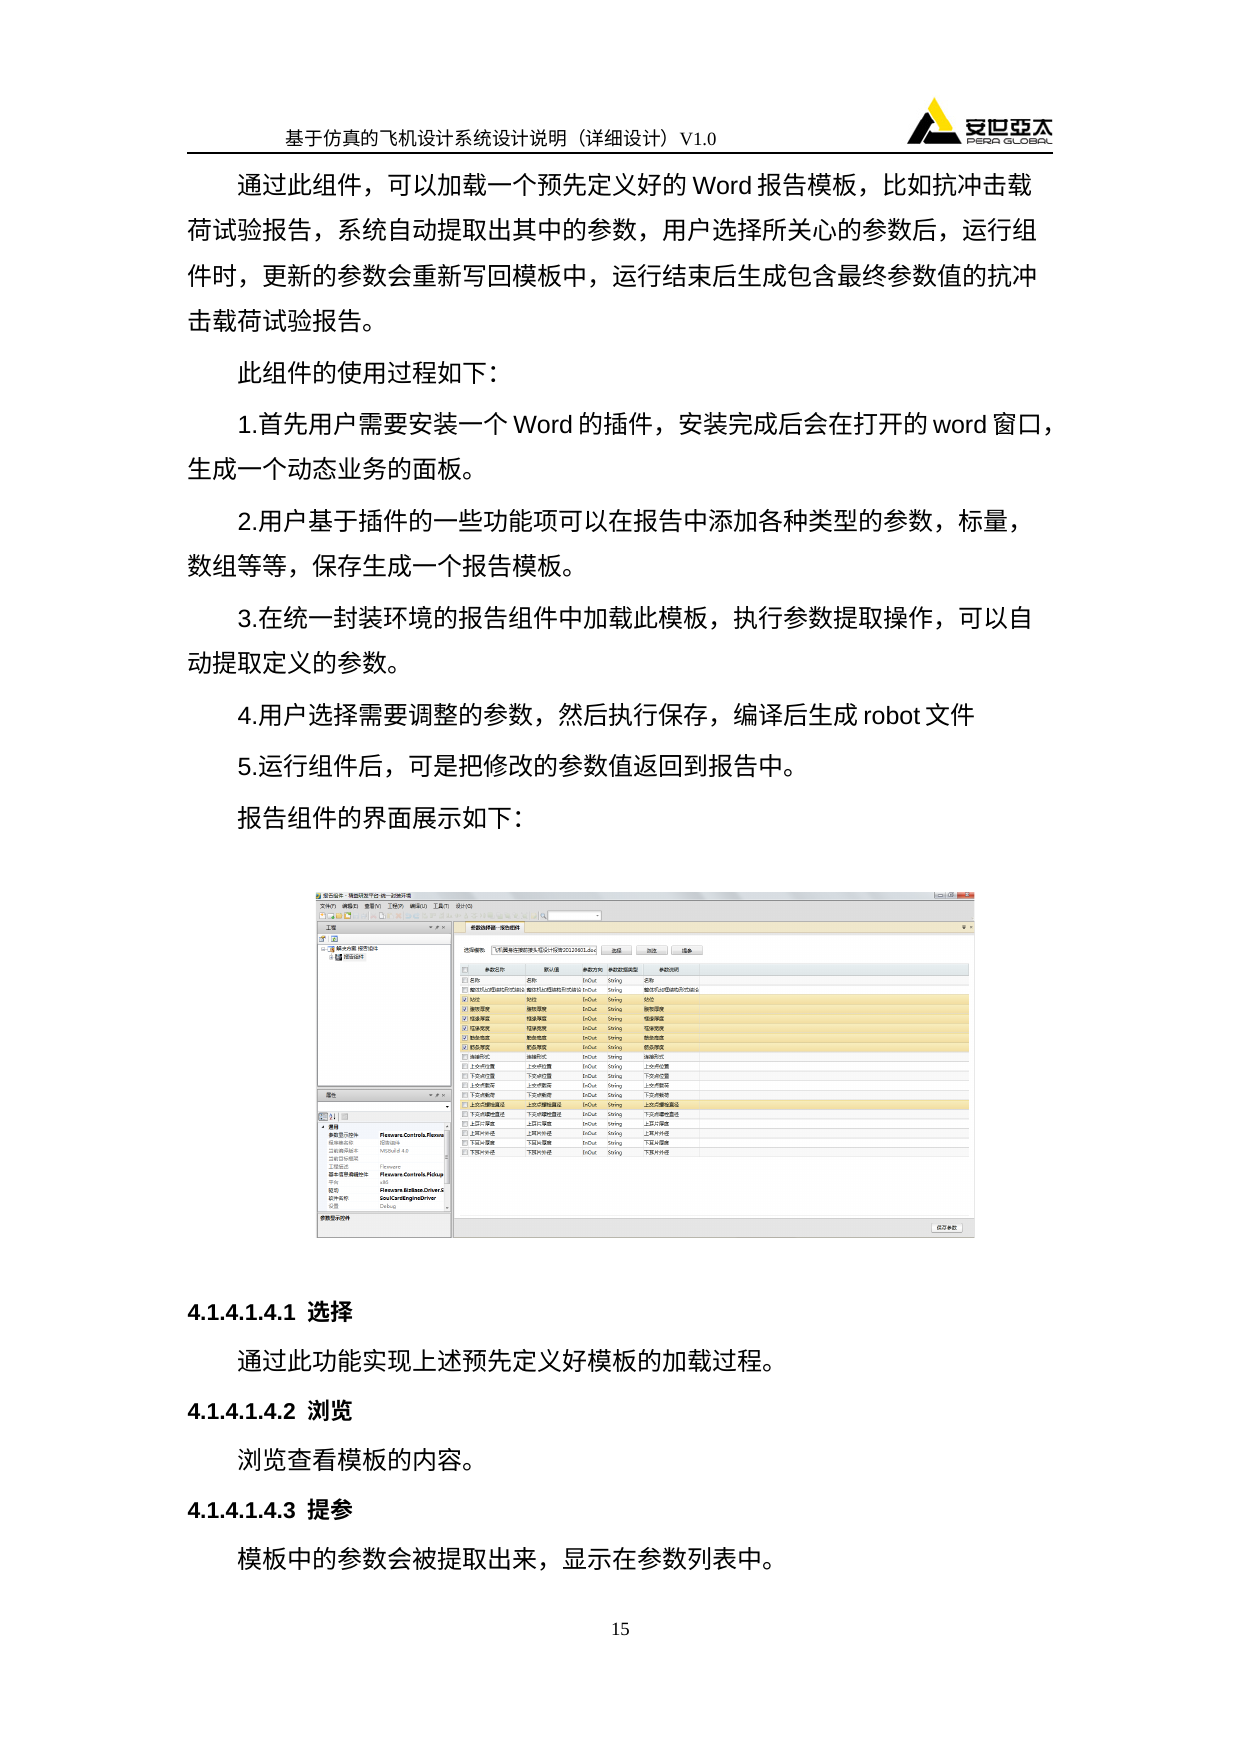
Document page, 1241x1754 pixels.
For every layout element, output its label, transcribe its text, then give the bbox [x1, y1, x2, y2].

picture [900, 95, 1053, 145]
text 5.运行组件后，可是把修改的参数值返回到报告中。 [187, 747, 1053, 783]
text 1.首先用户需要安装一个Word的插件，安装完成后会在打开的word窗口，生成一个动态业务的面板。 [187, 404, 1053, 486]
text 报告组件的界面展示如下： [187, 798, 1053, 834]
text 模板中的参数会被提取出来，显示在参数列表中。 [187, 1539, 1053, 1576]
text 4.用户选择需要调整的参数，然后执行保存，编译后生成robot文件 [187, 695, 1053, 731]
text 3.在统一封装环境的报告组件中加载此模板，执行参数提取操作，可以自动提取定义的参数。 [187, 598, 1053, 680]
text 浏览查看模板的内容。 [187, 1440, 1053, 1477]
text 通过此功能实现上述预先定义好模板的加载过程。 [187, 1341, 1053, 1377]
picture [315, 892, 975, 1238]
text 通过此组件，可以加载一个预先定义好的Word报告模板，比如抗冲击载荷试验报告，系统自动提取出其中的参数，用户选择所关心的参数后，运行组件时，更新的参数会重新写回模板中，运行结束后生成包含最终参数值的抗冲击载荷试验报告。 [187, 166, 1053, 338]
text 此组件的使用过程如下： [187, 353, 1053, 389]
subtitle 浏览 [187, 1393, 1053, 1426]
subtitle 提参 [187, 1492, 1053, 1525]
text 2.用户基于插件的一些功能项可以在报告中添加各种类型的参数，标量，数组等等，保存生成一个报告模板。 [187, 501, 1053, 583]
subtitle 选择 [187, 1293, 1053, 1327]
